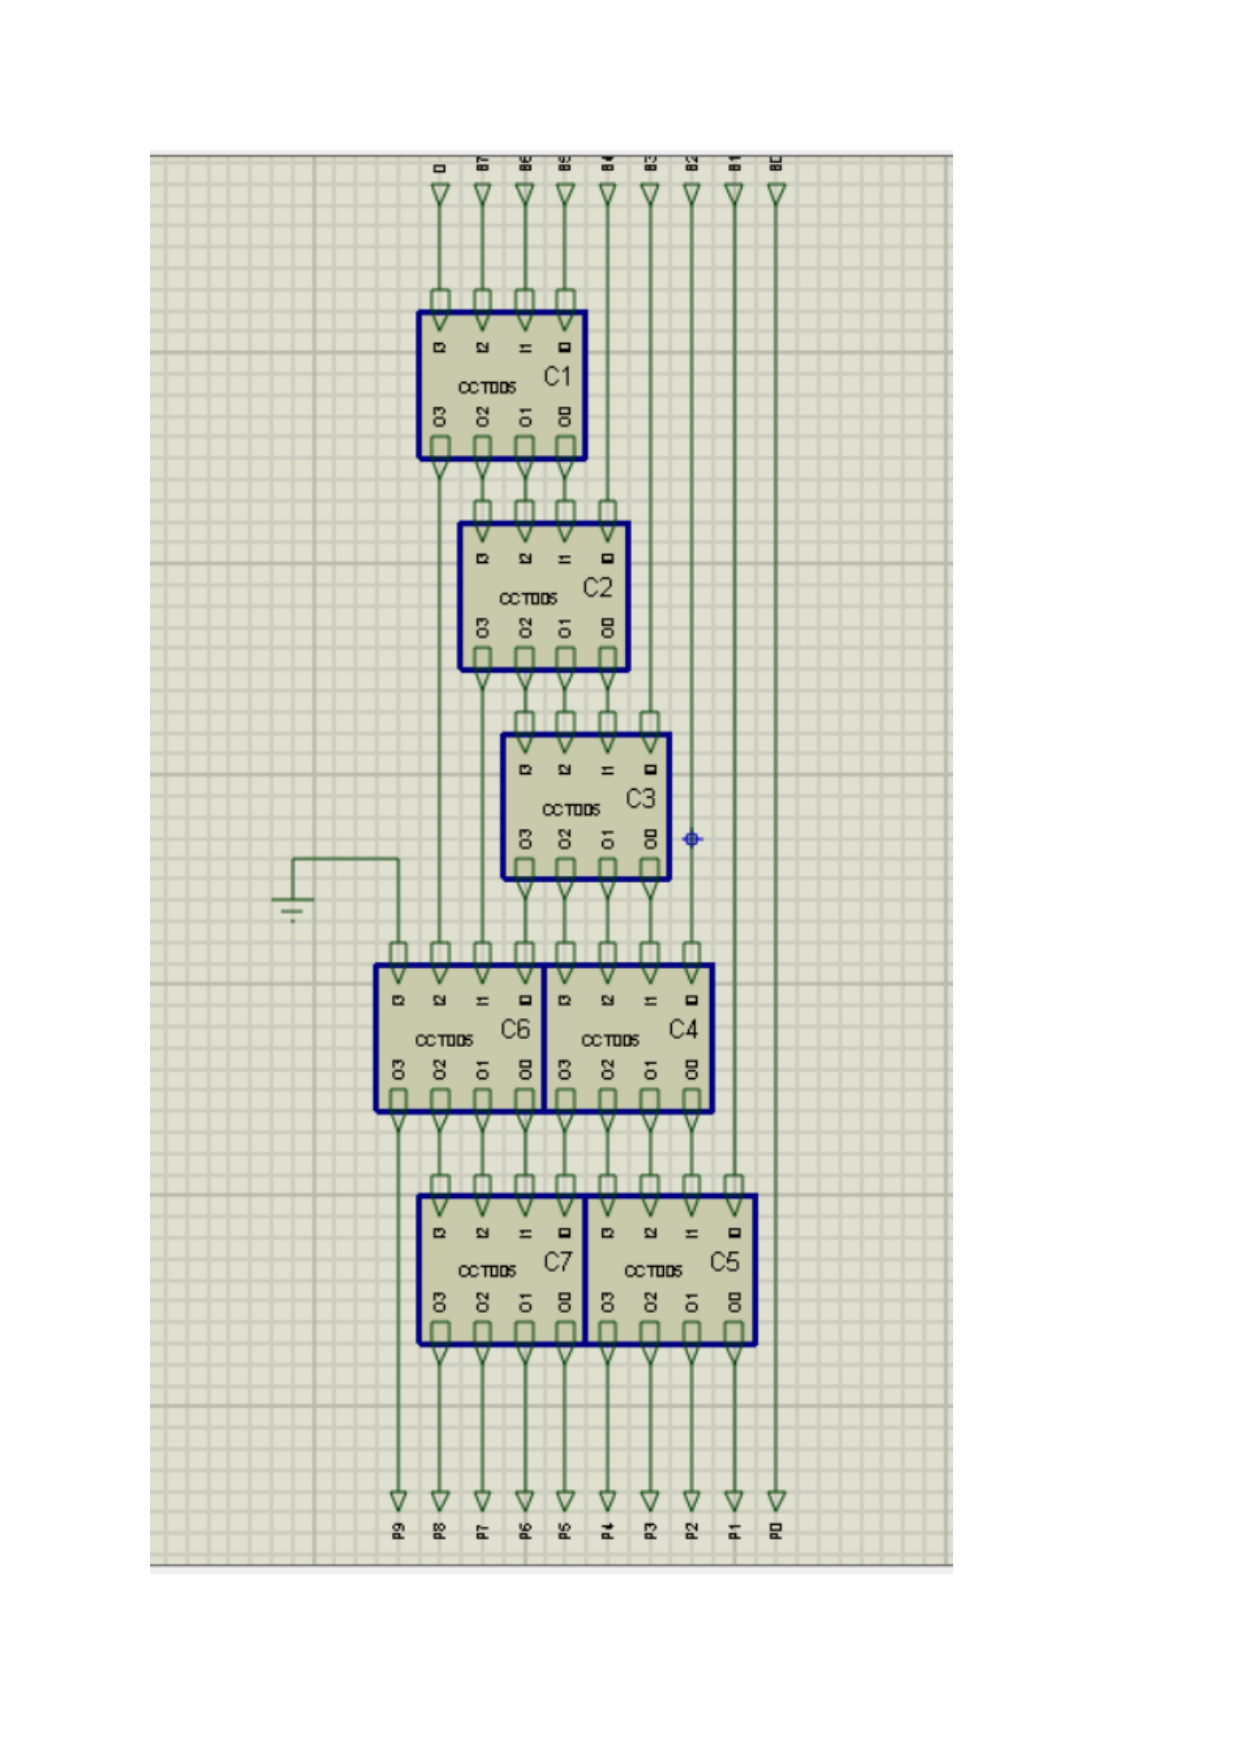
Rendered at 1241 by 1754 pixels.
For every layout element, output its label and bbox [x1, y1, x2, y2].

picture [150, 150, 954, 1574]
